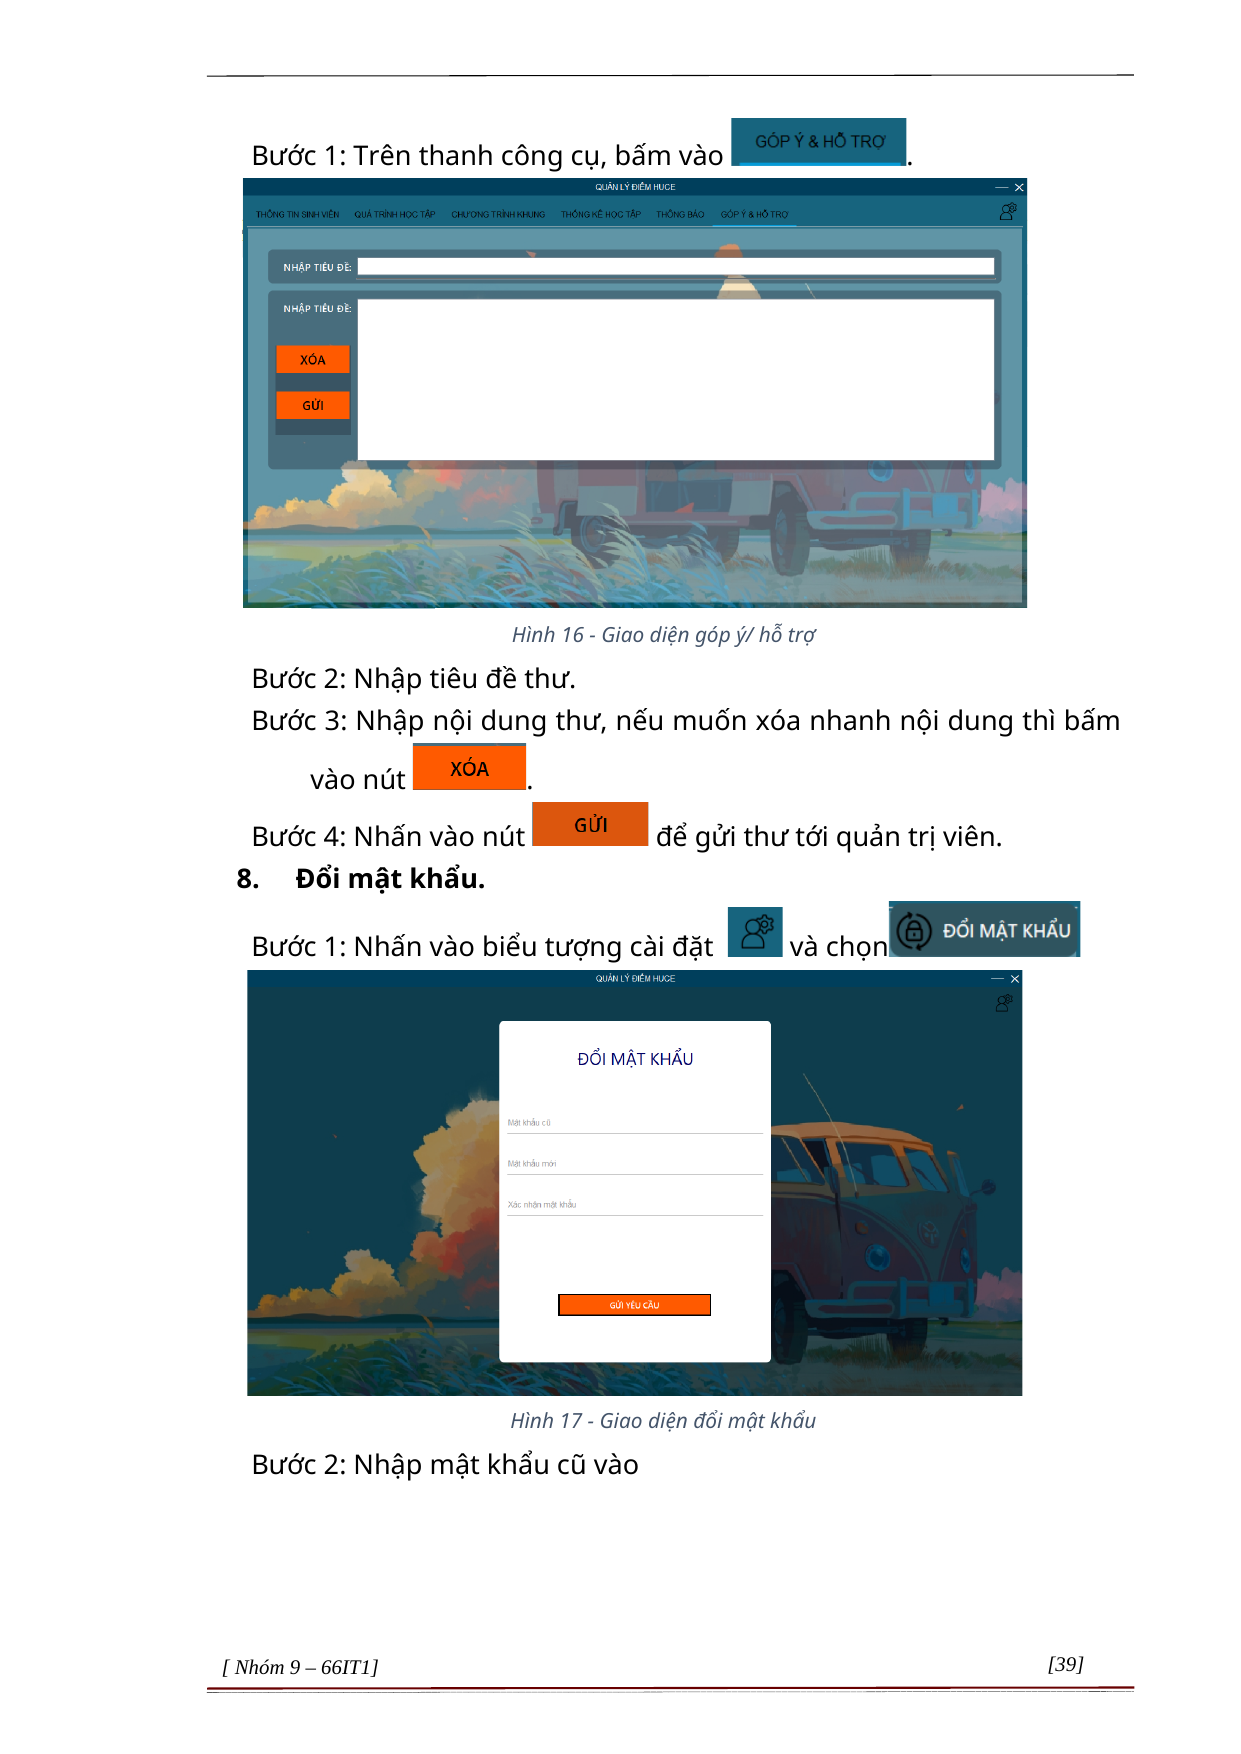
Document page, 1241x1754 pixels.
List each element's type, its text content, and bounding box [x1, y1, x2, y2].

list Bước 4: Nhấn vào nút để gửi thư tới quản trị viên. [251, 803, 1122, 854]
picture [727, 907, 783, 957]
picture [660, 1389, 678, 1396]
list Bước 3: Nhập nội dung thư, nếu muốn xóa nhanh nội dung thì bấm vào nút . [251, 701, 1122, 797]
list Bước 1: Nhấn vào biểu tượng cài đặt và chọn [251, 902, 1122, 964]
list Bước 2: Nhập mật khẩu cũ vào [251, 1445, 1122, 1482]
list Đổi mật khẩu. [236, 859, 1122, 896]
list Bước 2: Nhập tiêu đề thư. [251, 659, 1122, 696]
picture [242, 196, 1028, 609]
picture [532, 802, 649, 846]
picture [888, 901, 1081, 957]
list Bước 1: Trên thanh công cụ, bấm vào . [251, 118, 1122, 173]
picture [247, 988, 1023, 1396]
picture [607, 976, 615, 981]
picture [412, 743, 527, 790]
picture [731, 118, 907, 166]
